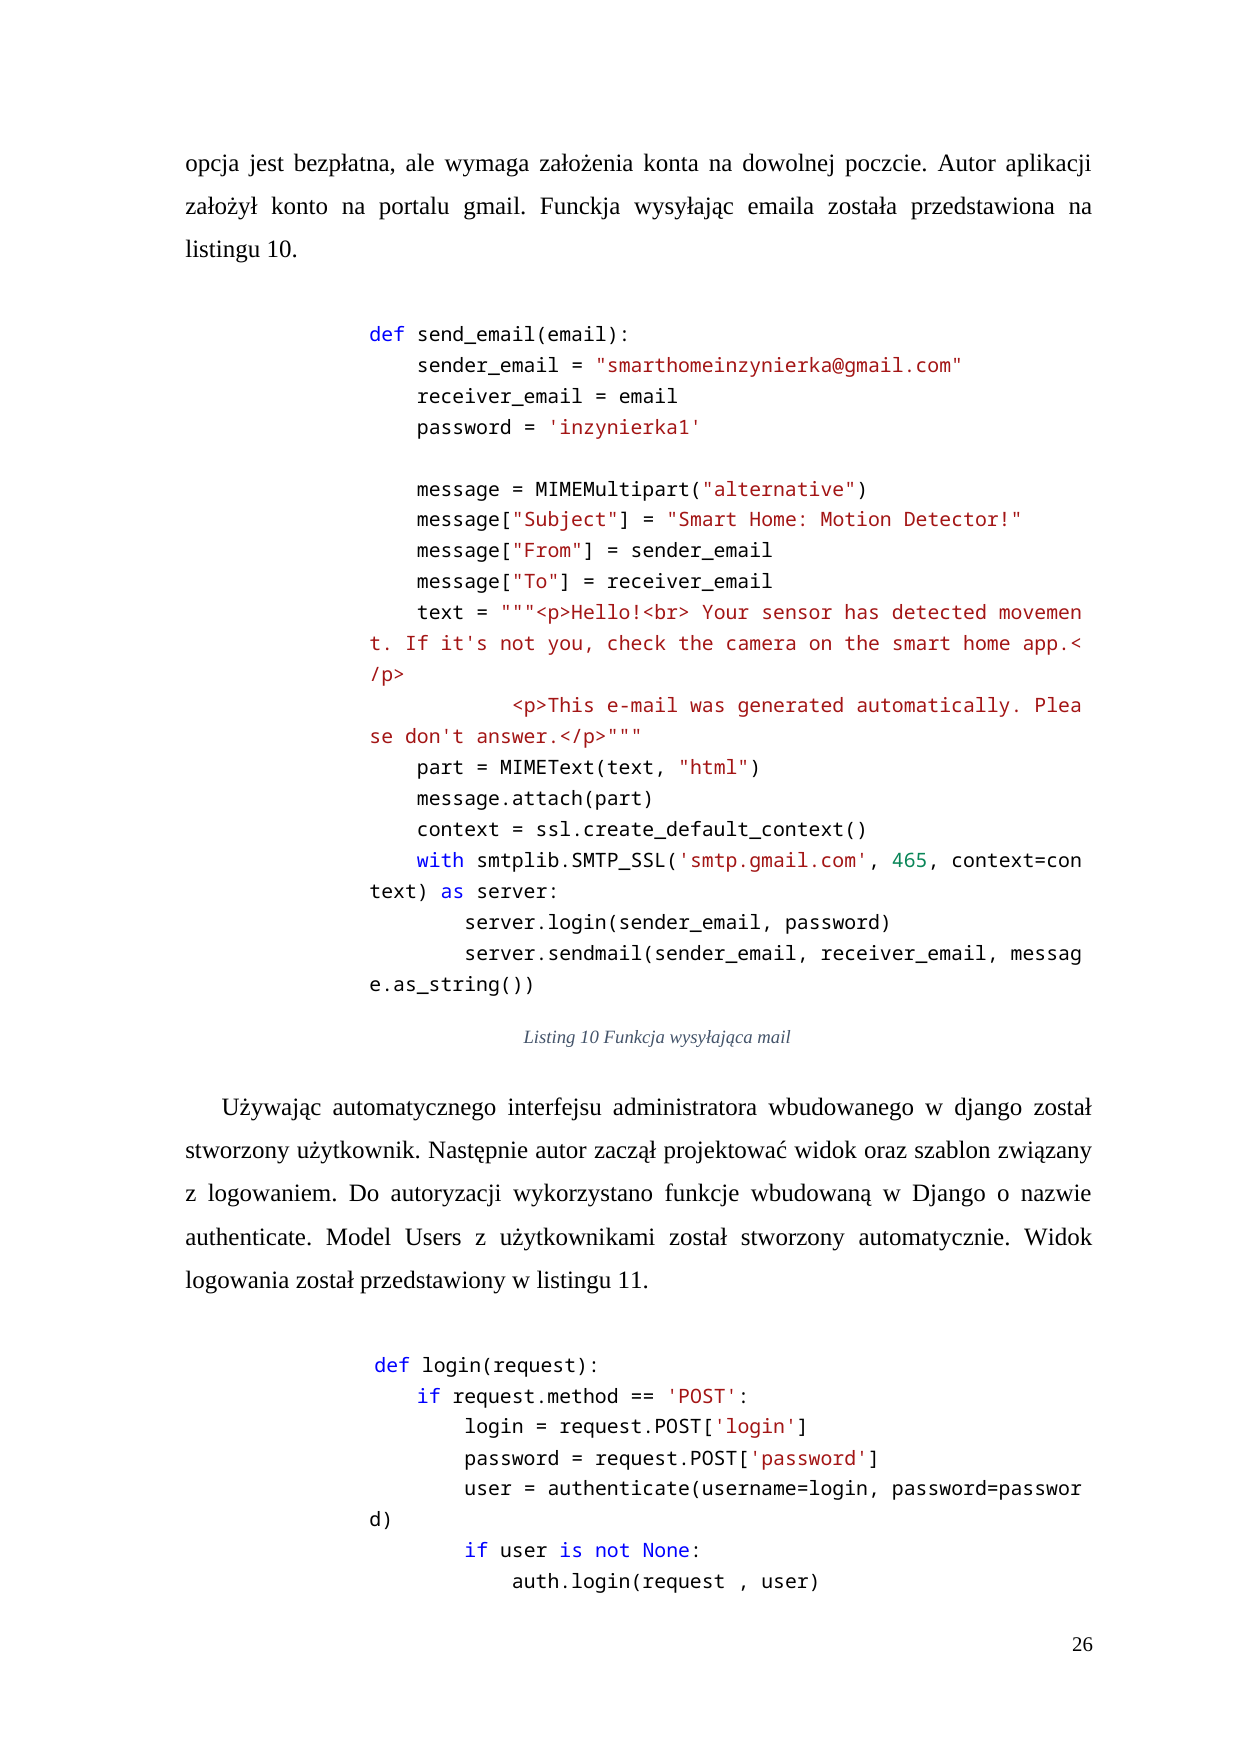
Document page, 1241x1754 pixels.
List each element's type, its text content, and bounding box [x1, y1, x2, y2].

text user = authenticate(username=login, password=password) [369, 1475, 1093, 1533]
text receiver_email = email [369, 382, 1093, 409]
text Używając automatycznego interfejsu administratora wbudowanego w django został stworzony użytkownik. Następnie autor zaczął projektować widok oraz szablon związany z logowaniem. Do autoryzacji wykorzystano funkcje wbudowaną w Django o nazwie authenticate. Model Users z użytkownikami został stworzony automatycznie. Widok logowania został przedstawiony w listingu 11. [185, 1092, 1093, 1293]
text def send_email(email): [369, 320, 1093, 347]
text <p>This e-mail was generated automatically. Please don't answer.</p>""" [369, 691, 1093, 749]
text if request.method == 'POST': [369, 1382, 1093, 1409]
text context = ssl.create_default_context() [369, 815, 1093, 842]
text message["Subject"] = "Smart Home: Motion Detector!" [369, 506, 1093, 533]
text def login(request): [369, 1351, 1093, 1378]
text message["To"] = receiver_email [369, 568, 1093, 594]
text password = 'inzynierka1' [369, 413, 1093, 440]
text with smtplib.SMTP_SSL('smtp.gmail.com', 465, context=context) as server: [369, 846, 1093, 904]
text auth.login(request , user) [369, 1567, 1093, 1594]
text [185, 148, 1093, 263]
text password = request.POST['password'] [369, 1444, 1093, 1471]
text server.sendmail(sender_email, receiver_email, message.as_string()) [369, 939, 1093, 997]
text text = """<p>Hello!<br> Your sensor has detected movement. If it's not you, check the camera on the smart home app.</p> [369, 598, 1093, 687]
text sender_email = "smarthomeinzynierka@gmail.com" [369, 351, 1093, 378]
text message = MIMEMultipart("alternative") [369, 475, 1093, 502]
text Listing 10 Funkcja wysyłająca mail [148, 1026, 1093, 1047]
text server.login(sender_email, password) [369, 908, 1093, 935]
text message["From"] = sender_email [369, 537, 1093, 564]
text login = request.POST['login'] [369, 1413, 1093, 1440]
text part = MIMEText(text, "html") [369, 753, 1093, 780]
text if user is not None: [369, 1537, 1093, 1563]
text message.attach(part) [369, 784, 1093, 811]
